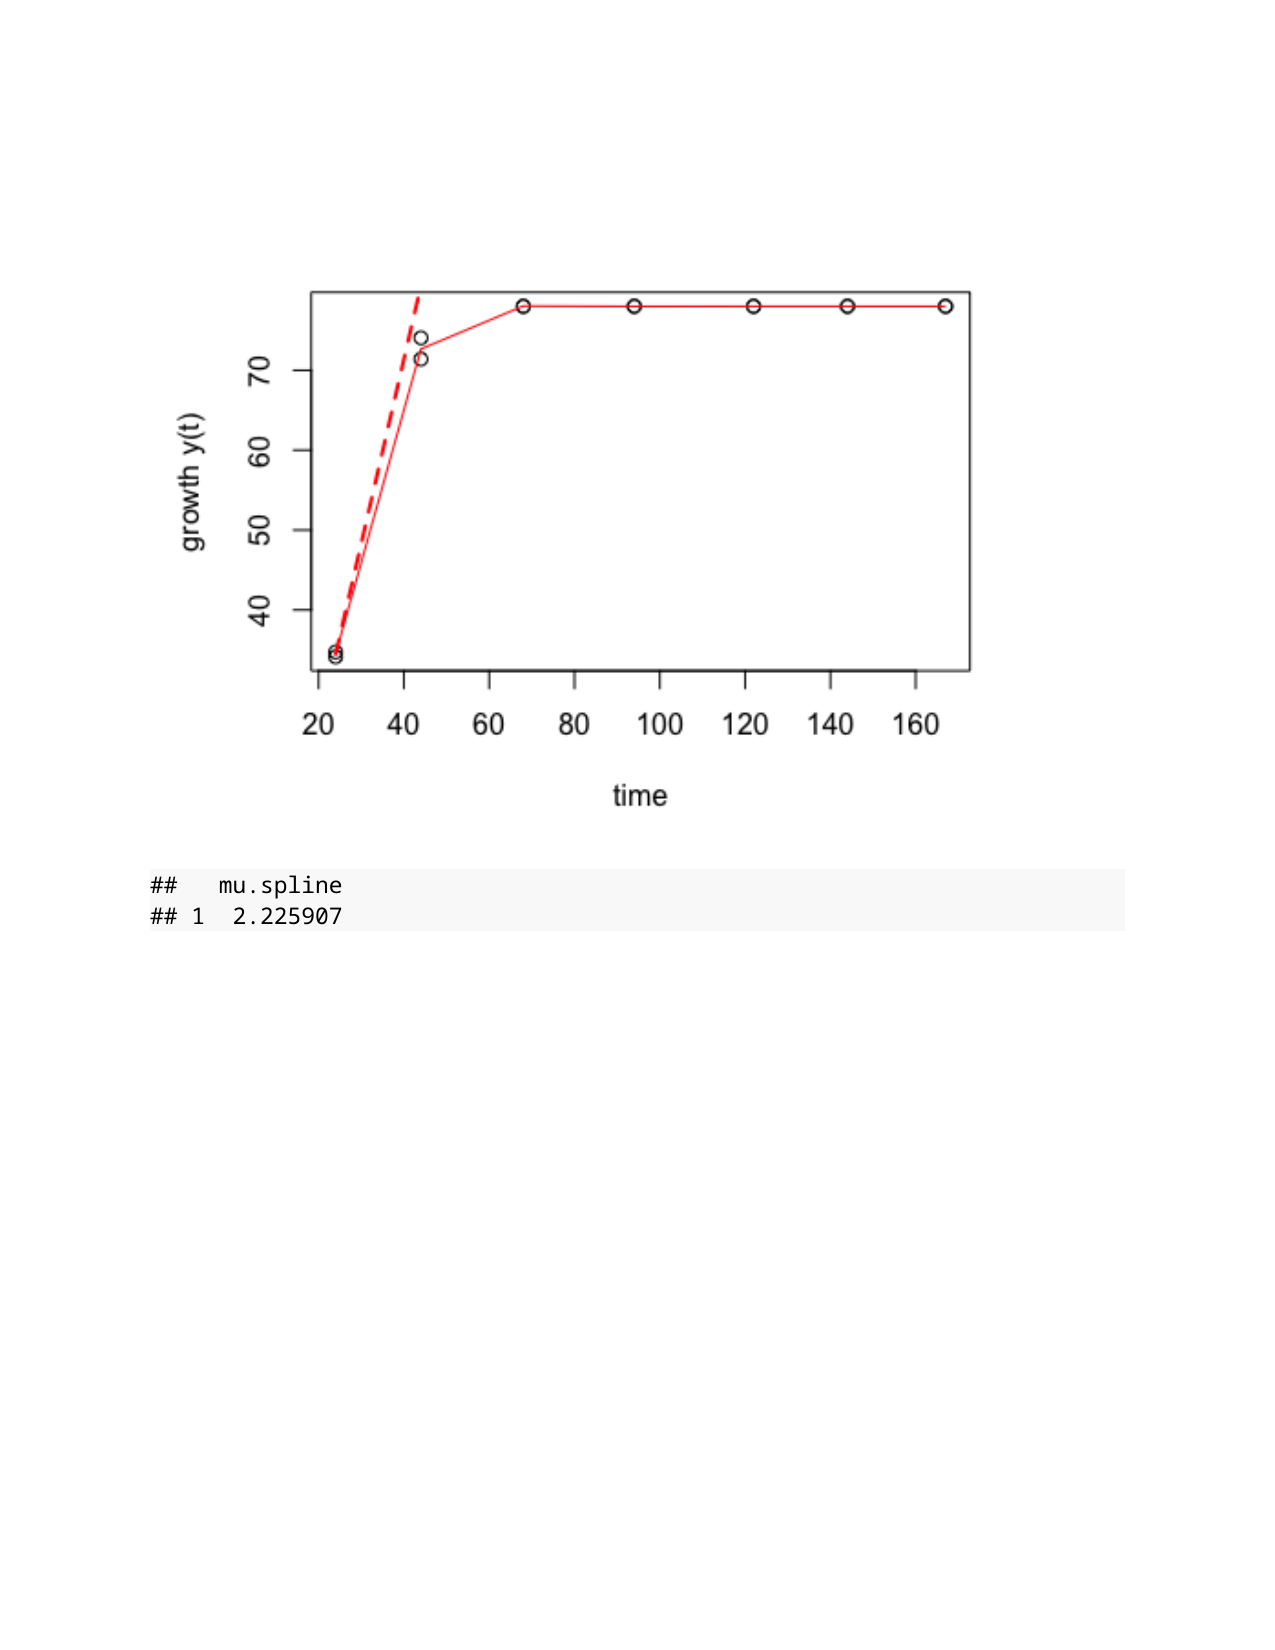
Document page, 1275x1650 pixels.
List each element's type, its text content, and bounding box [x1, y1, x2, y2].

picture [168, 150, 1044, 850]
text ## mu.spline ## 1 2.225907 [150, 869, 1125, 931]
